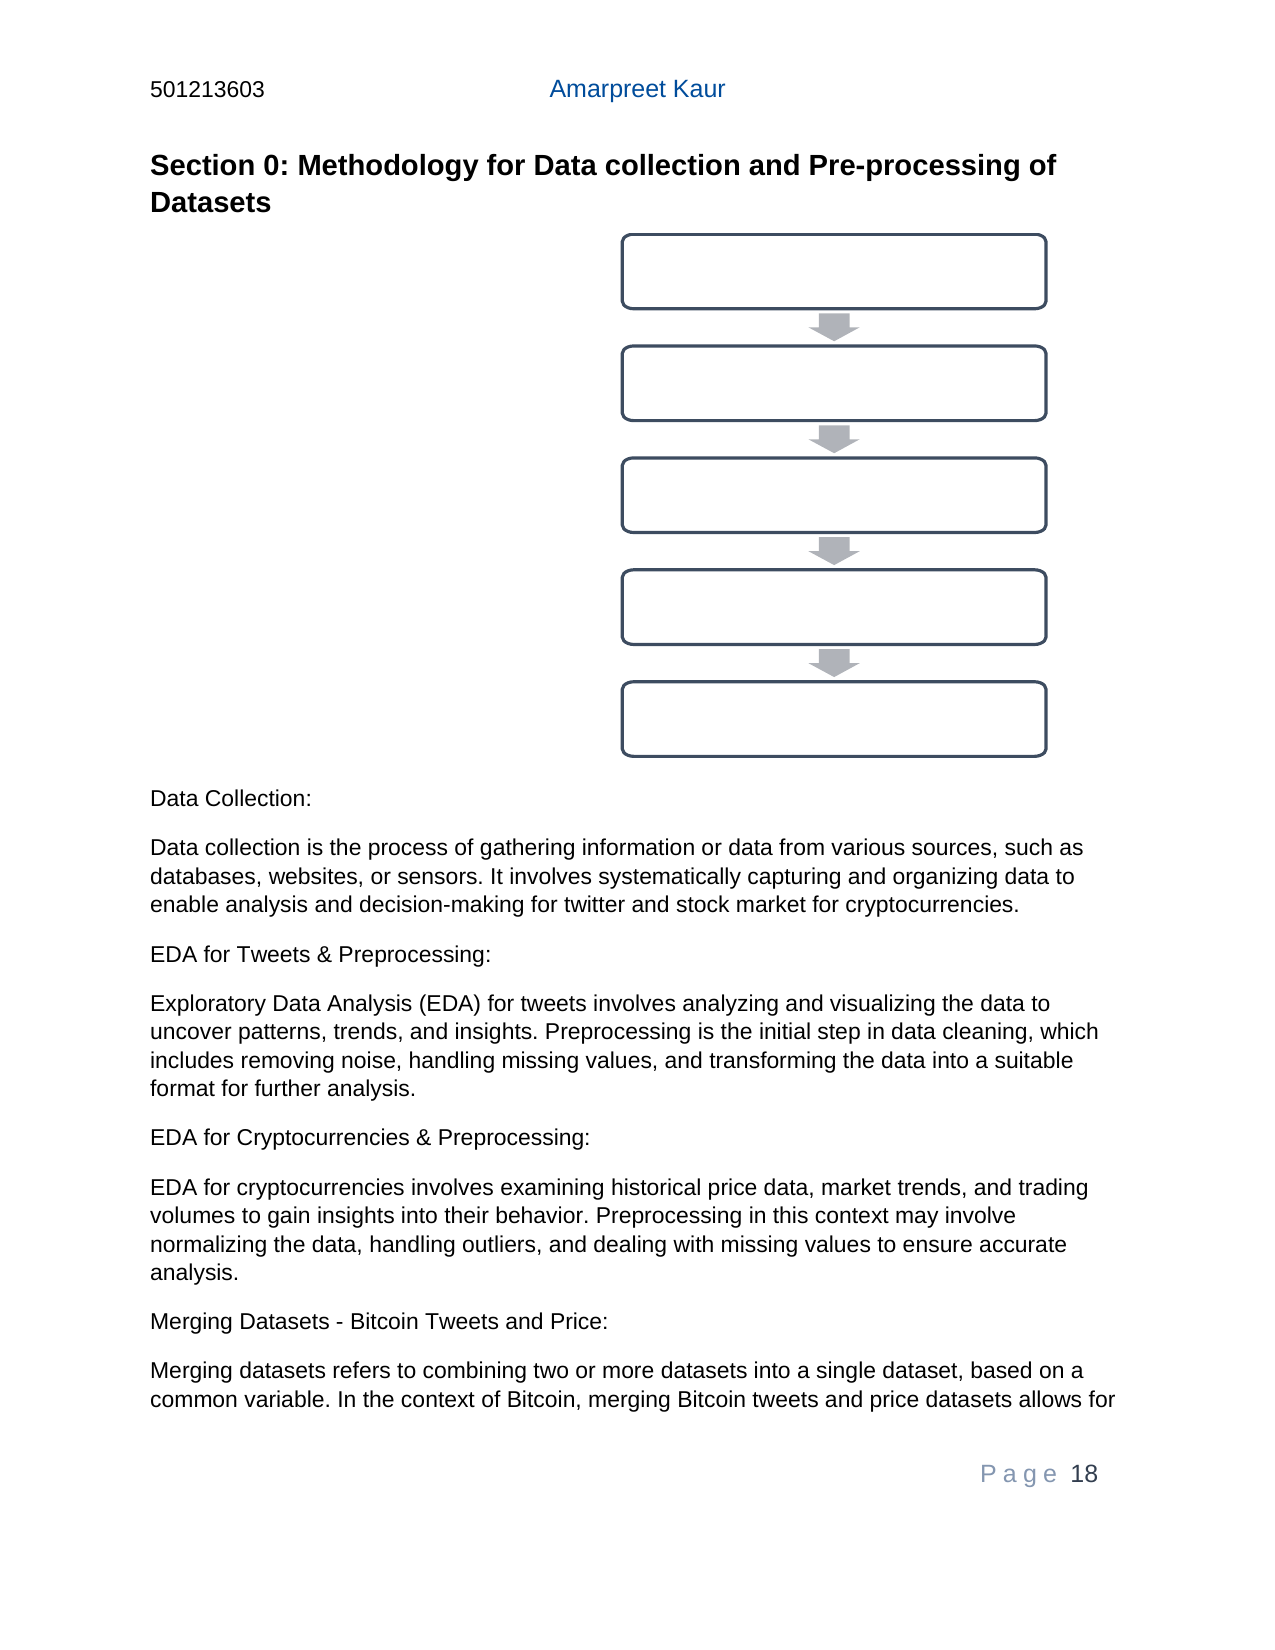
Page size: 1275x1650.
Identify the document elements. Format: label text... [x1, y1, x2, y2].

text EDA for Cryptocurrencies & Preprocessing: [150, 1124, 1125, 1151]
subtitle Section 0: Methodology for Data collection and Pre-processing of Datasets [150, 148, 1125, 218]
text Data Collection: [150, 785, 1125, 811]
text EDA for cryptocurrencies involves examining historical price data, market trends, and trading volumes to gain insights into their behavior. Preprocessing in this context may involve normalizing the data, handling outliers, and dealing with missing values to ensure accurate analysis. [150, 1174, 1125, 1285]
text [150, 1357, 1125, 1412]
text Merging Datasets - Bitcoin Tweets and Price: [150, 1308, 1125, 1334]
text EDA for Tweets & Preprocessing: [150, 941, 1125, 967]
text Exploratory Data Analysis (EDA) for tweets involves analyzing and visualizing the data to uncover patterns, trends, and insights. Preprocessing is the initial step in data cleaning, which includes removing noise, handling missing values, and transforming the data into a suitable format for further analysis. [150, 990, 1125, 1101]
text Data collection is the process of gathering information or data from various sources, such as databases, websites, or sensors. It involves systematically capturing and organizing data to enable analysis and decision-making for twitter and stock market for cryptocurrencies. [150, 834, 1125, 918]
